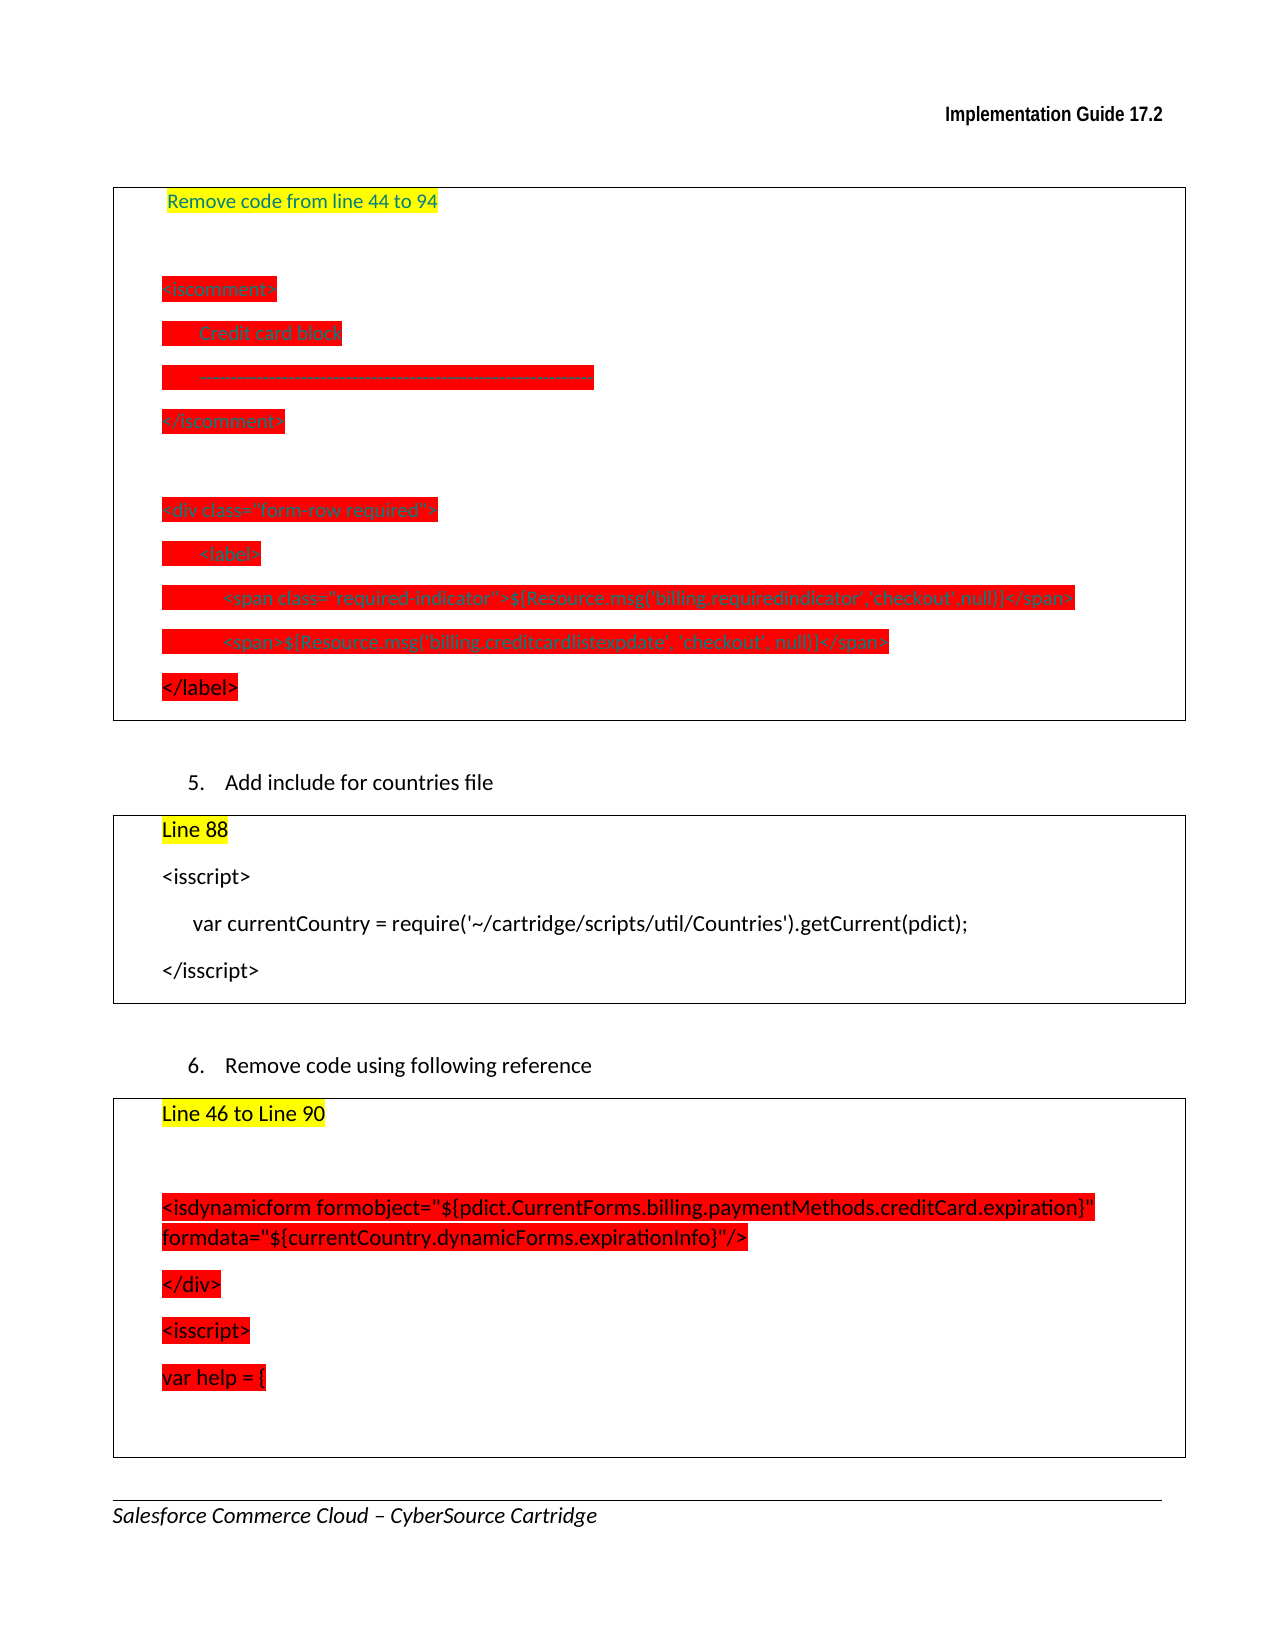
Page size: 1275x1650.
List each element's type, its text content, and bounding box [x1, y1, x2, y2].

list Remove code using following reference [187, 1051, 1162, 1079]
table_header Line 88 <isscript> var currentCountry = require('~/cartridge/scripts/util/Countries').getCurrent(pdict); </isscript> [114, 816, 1185, 1003]
list Add include for countries file [187, 768, 1162, 796]
table_header Remove code from line 44 to 94 <iscomment> Credit card block -------------------------------------------------------------- </iscomment> <div class="form-row required"> <label> <span class="required-indicator">${Resource.msg('billing.requiredindicator','checkout',null)}</span> <span>${Resource.msg('billing.creditcardlistexpdate', 'checkout', null)}</span> </label> [114, 188, 1185, 720]
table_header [114, 1099, 1185, 1457]
